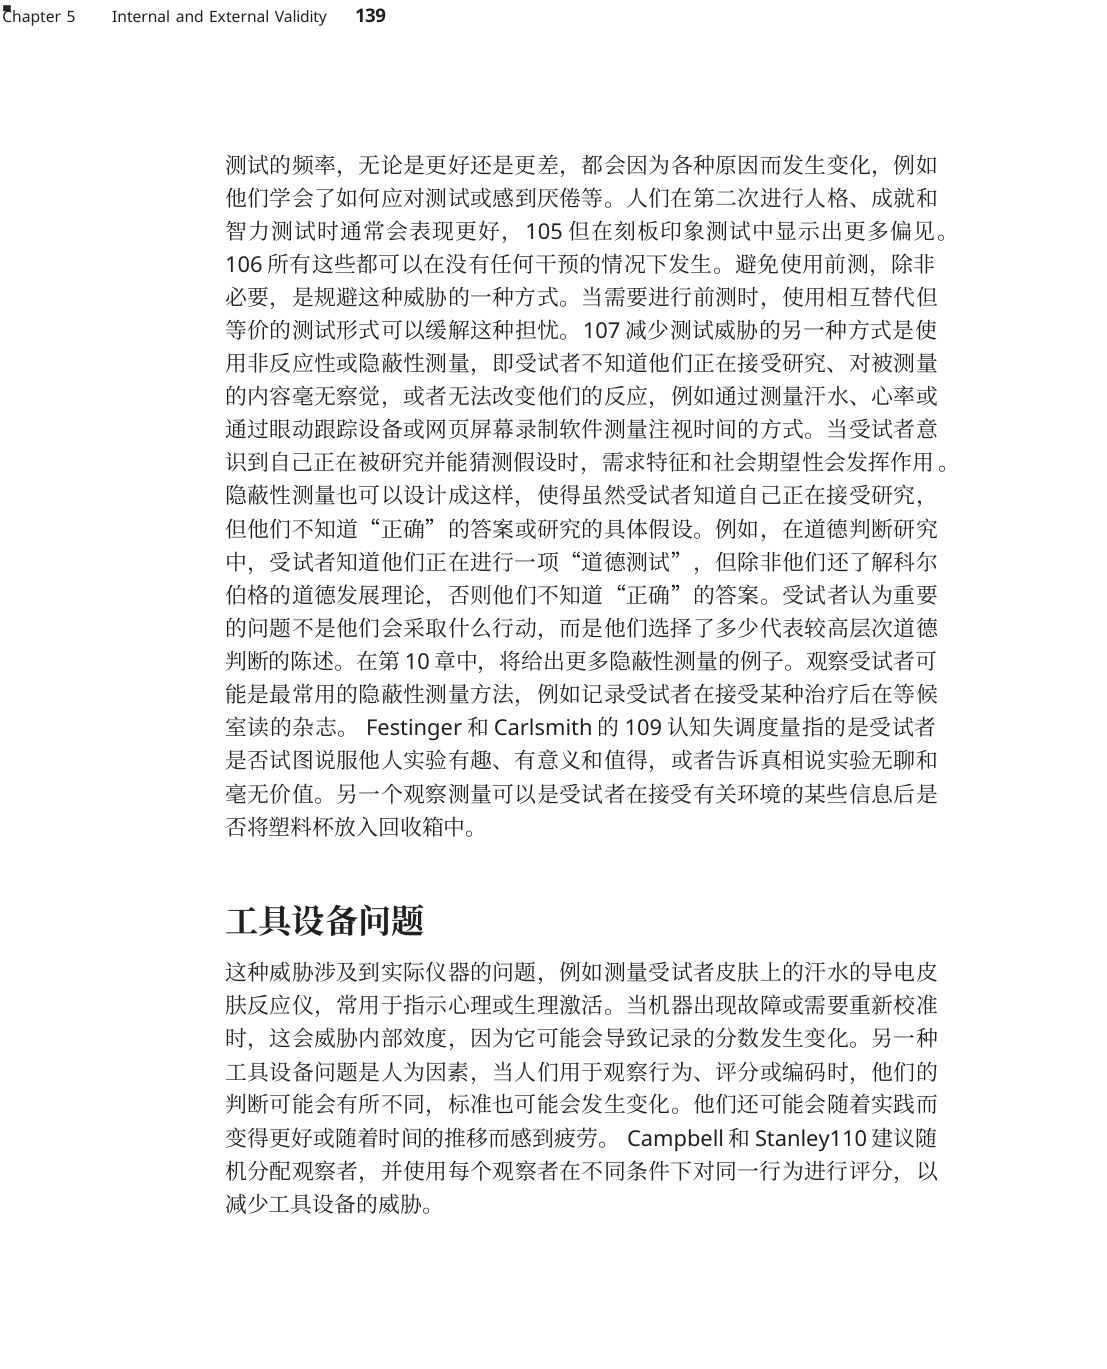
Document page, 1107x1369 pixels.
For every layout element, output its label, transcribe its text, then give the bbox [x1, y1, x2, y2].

text 这种威胁涉及到实际仪器的问题，例如测量受试者皮肤上的汗水的导电皮肤反应仪，常用于指示心理或生理激活。当机器出现故障或需要重新校准时，这会威胁内部效度，因为它可能会导致记录的分数发生变化。另一种工具设备问题是人为因素，当人们用于观察行为、评分或编码时，他们的判断可能会有所不同，标准也可能会发生变化。他们还可能会随着实践而变得更好或随着时间的推移而感到疲劳。 Campbell和Stanley110建议随机分配观察者，并使用每个观察者在不同条件下对同一行为进行评分，以减少工具设备的威胁。 [225, 956, 938, 1218]
text 工具设备问题 [225, 895, 938, 943]
text 测试的频率，无论是更好还是更差，都会因为各种原因而发生变化，例如他们学会了如何应对测试或感到厌倦等。人们在第二次进行人格、成就和智力测试时通常会表现更好，105但在刻板印象测试中显示出更多偏见。106所有这些都可以在没有任何干预的情况下发生。避免使用前测，除非必要，是规避这种威胁的一种方式。当需要进行前测时，使用相互替代但等价的测试形式可以缓解这种担忧。107减少测试威胁的另一种方式是使用非反应性或隐蔽性测量，即受试者不知道他们正在接受研究、对被测量的内容毫无察觉，或者无法改变他们的反应，例如通过测量汗水、心率或通过眼动跟踪设备或网页屏幕录制软件测量注视时间的方式。当受试者意识到自己正在被研究并能猜测假设时，需求特征和社会期望性会发挥作用。隐蔽性测量也可以设计成这样，使得虽然受试者知道自己正在接受研究，但他们不知道“正确”的答案或研究的具体假设。例如，在道德判断研究中，受试者知道他们正在进行一项“道德测试”，但除非他们还了解科尔伯格的道德发展理论，否则他们不知道“正确”的答案。受试者认为重要的问题不是他们会采取什么行动，而是他们选择了多少代表较高层次道德判断的陈述。在第10章中，将给出更多隐蔽性测量的例子。观察受试者可能是最常用的隐蔽性测量方法，例如记录受试者在接受某种治疗后在等候室读的杂志。 Festinger和Carlsmith的109认知失调度量指的是受试者是否试图说服他人实验有趣、有意义和值得，或者告诉真相说实验无聊和毫无价值。另一个观察测量可以是受试者在接受有关环境的某些信息后是否将塑料杯放入回收箱中。 [225, 148, 938, 841]
